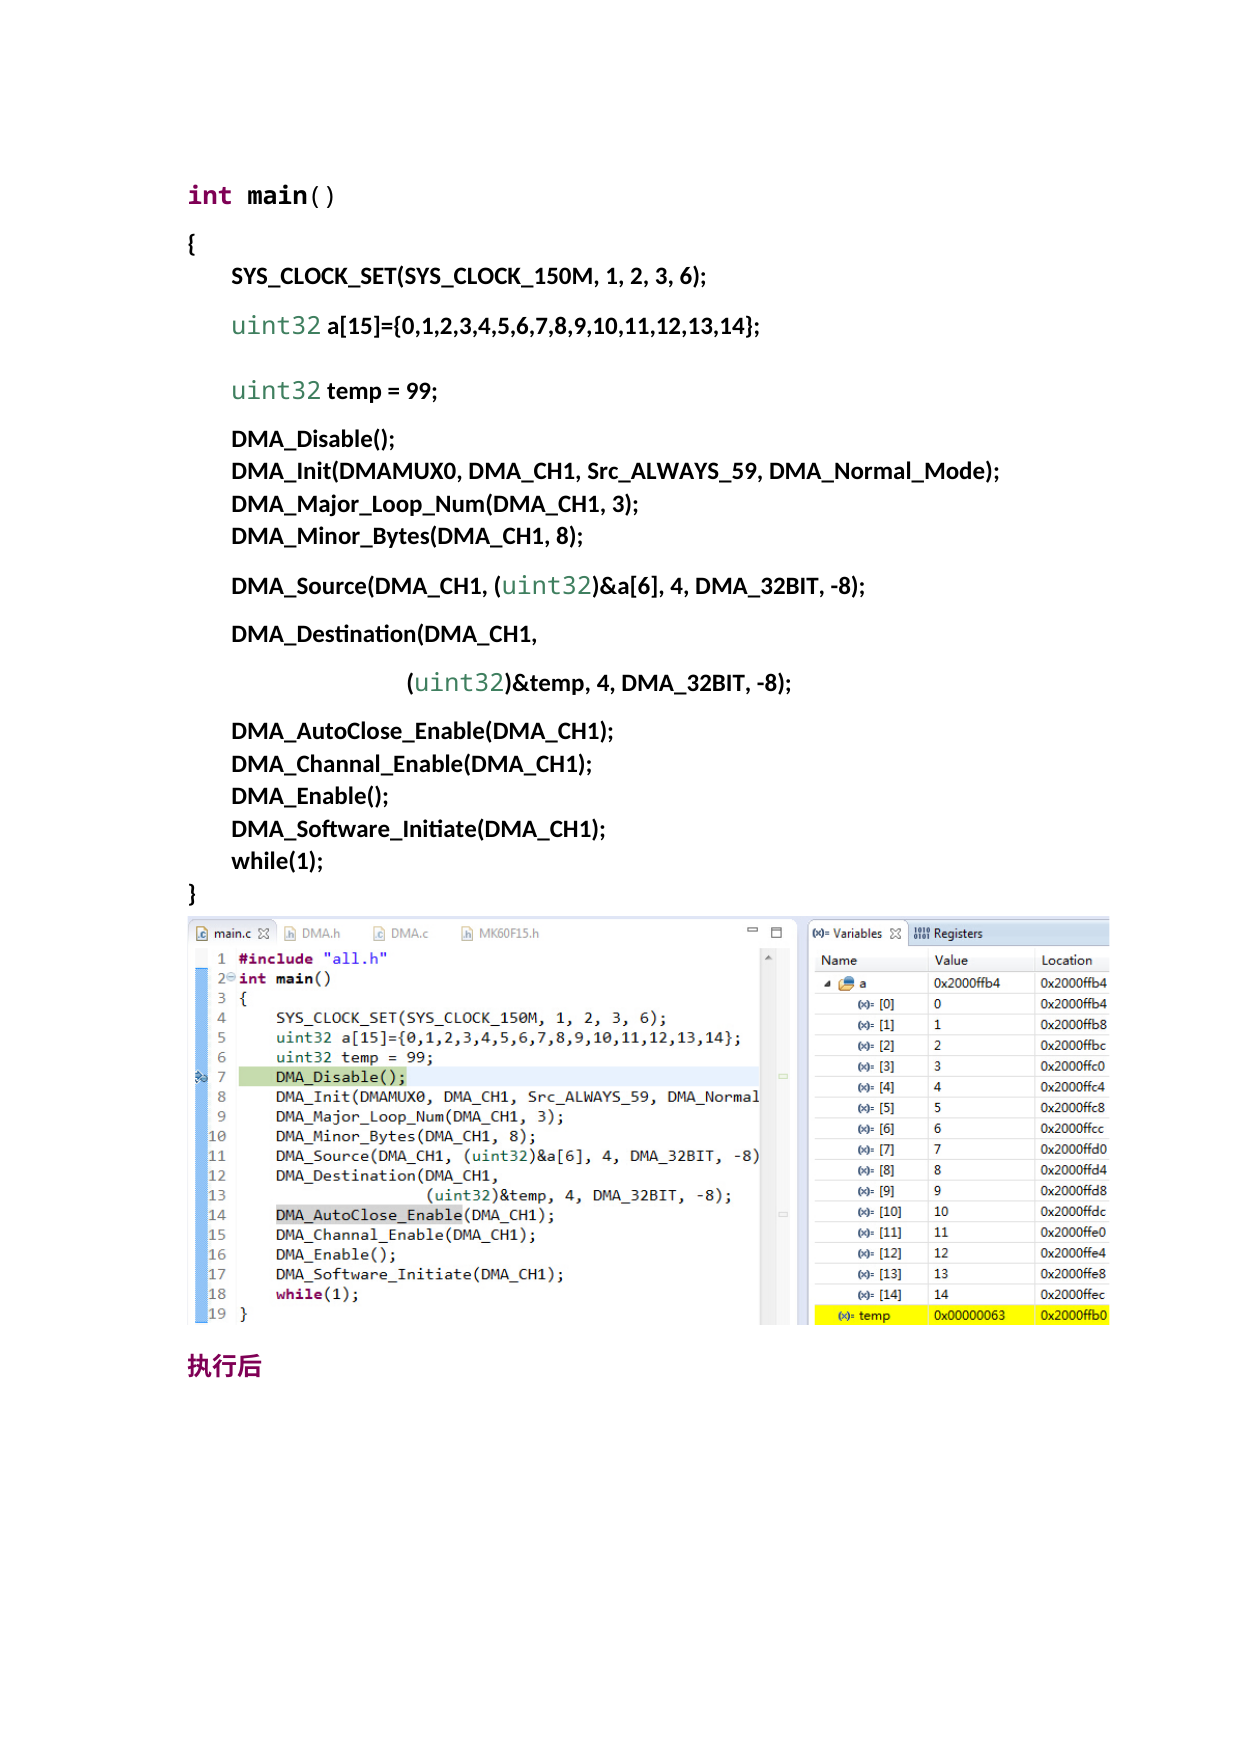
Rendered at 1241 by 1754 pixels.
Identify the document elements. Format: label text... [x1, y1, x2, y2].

text 执行后 [187, 1332, 1053, 1397]
text } [187, 877, 1053, 909]
text int main() [187, 162, 1053, 227]
picture [187, 916, 1110, 1325]
text DMA_Major_Loop_Num(DMA_CH1, 3); [187, 487, 1053, 519]
text while(1); [187, 844, 1053, 877]
text DMA_AutoClose_Enable(DMA_CH1); [187, 714, 1053, 747]
text { [187, 227, 1053, 259]
text uint32 a[15]={0,1,2,3,4,5,6,7,8,9,10,11,12,13,14}; [187, 292, 1053, 357]
text DMA_Destination(DMA_CH1, [187, 617, 1053, 649]
text DMA_Enable(); [187, 779, 1053, 812]
text DMA_Init(DMAMUX0, DMA_CH1, Src_ALWAYS_59, DMA_Normal_Mode); [187, 454, 1053, 487]
text (uint32)&temp, 4, DMA_32BIT, -8); [187, 649, 1053, 714]
text DMA_Source(DMA_CH1, (uint32)&a[6], 4, DMA_32BIT, -8); [187, 552, 1053, 617]
text DMA_Channal_Enable(DMA_CH1); [187, 747, 1053, 779]
text DMA_Disable(); [187, 422, 1053, 454]
text DMA_Software_Initiate(DMA_CH1); [187, 812, 1053, 844]
text uint32 temp = 99; [187, 357, 1053, 422]
text DMA_Minor_Bytes(DMA_CH1, 8); [187, 519, 1053, 552]
text SYS_CLOCK_SET(SYS_CLOCK_150M, 1, 2, 3, 6); [187, 259, 1053, 292]
